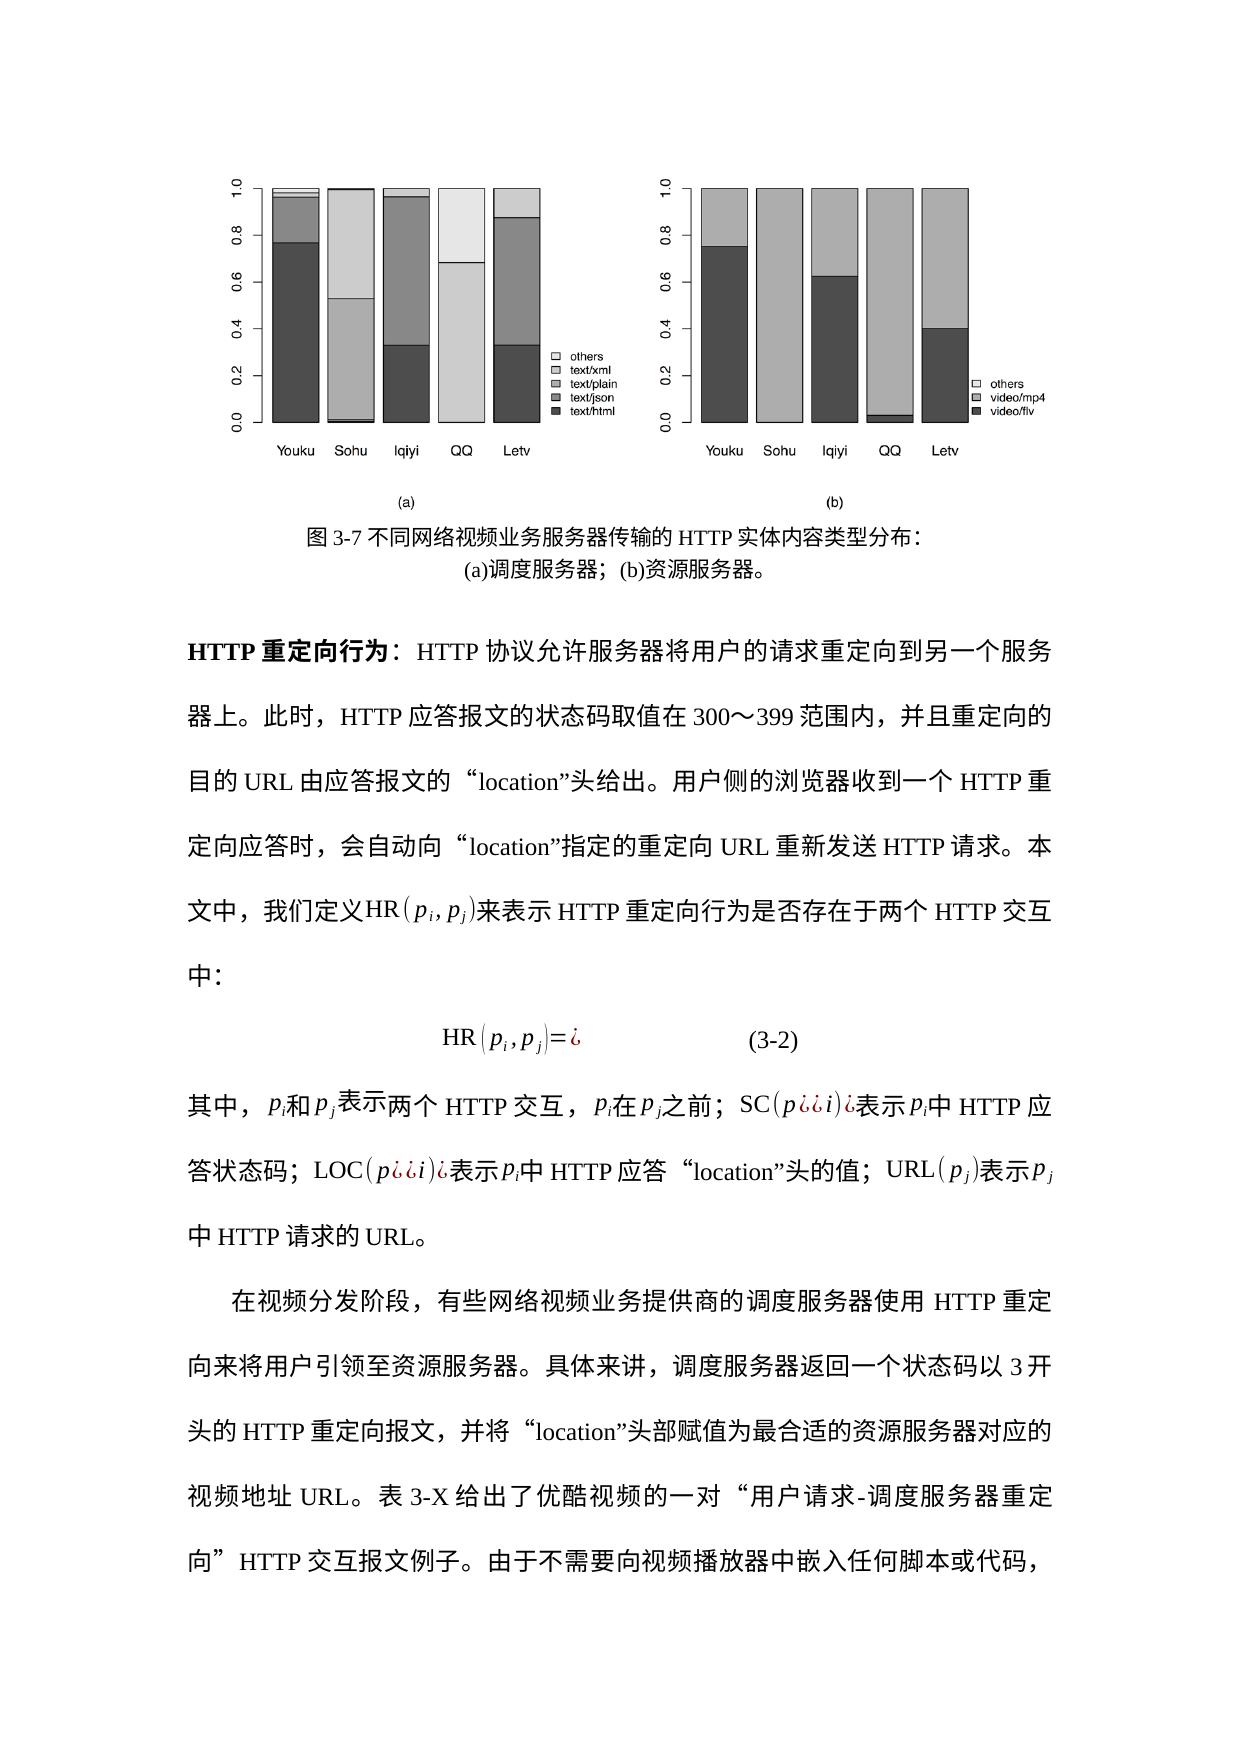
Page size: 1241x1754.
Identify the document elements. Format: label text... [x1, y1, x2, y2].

text (a)调度服务器；(b)资源服务器。 [187, 552, 1053, 584]
text 其中，和两个HTTP交互，在之前；表示中HTTP应答状态码；表示中HTTP应答“location”头的值；表示中HTTP请求的URL。 [187, 1072, 1053, 1267]
picture [192, 169, 1049, 512]
text HTTP重定向行为：HTTP协议允许服务器将用户的请求重定向到另一个服务器上。此时，HTTP应答报文的状态码取值在300～399范围内，并且重定向的目的URL由应答报文的“location”头给出。用户侧的浏览器收到一个HTTP重定向应答时，会自动向“location”指定的重定向URL重新发送HTTP请求。本文中，我们定义来表示HTTP重定向行为是否存在于两个HTTP交互中： [187, 617, 1053, 1007]
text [187, 1267, 1053, 1592]
text 图3-7 不同网络视频业务服务器传输的HTTP实体内容类型分布： [187, 519, 1053, 552]
text (3-2) [187, 1007, 1053, 1072]
